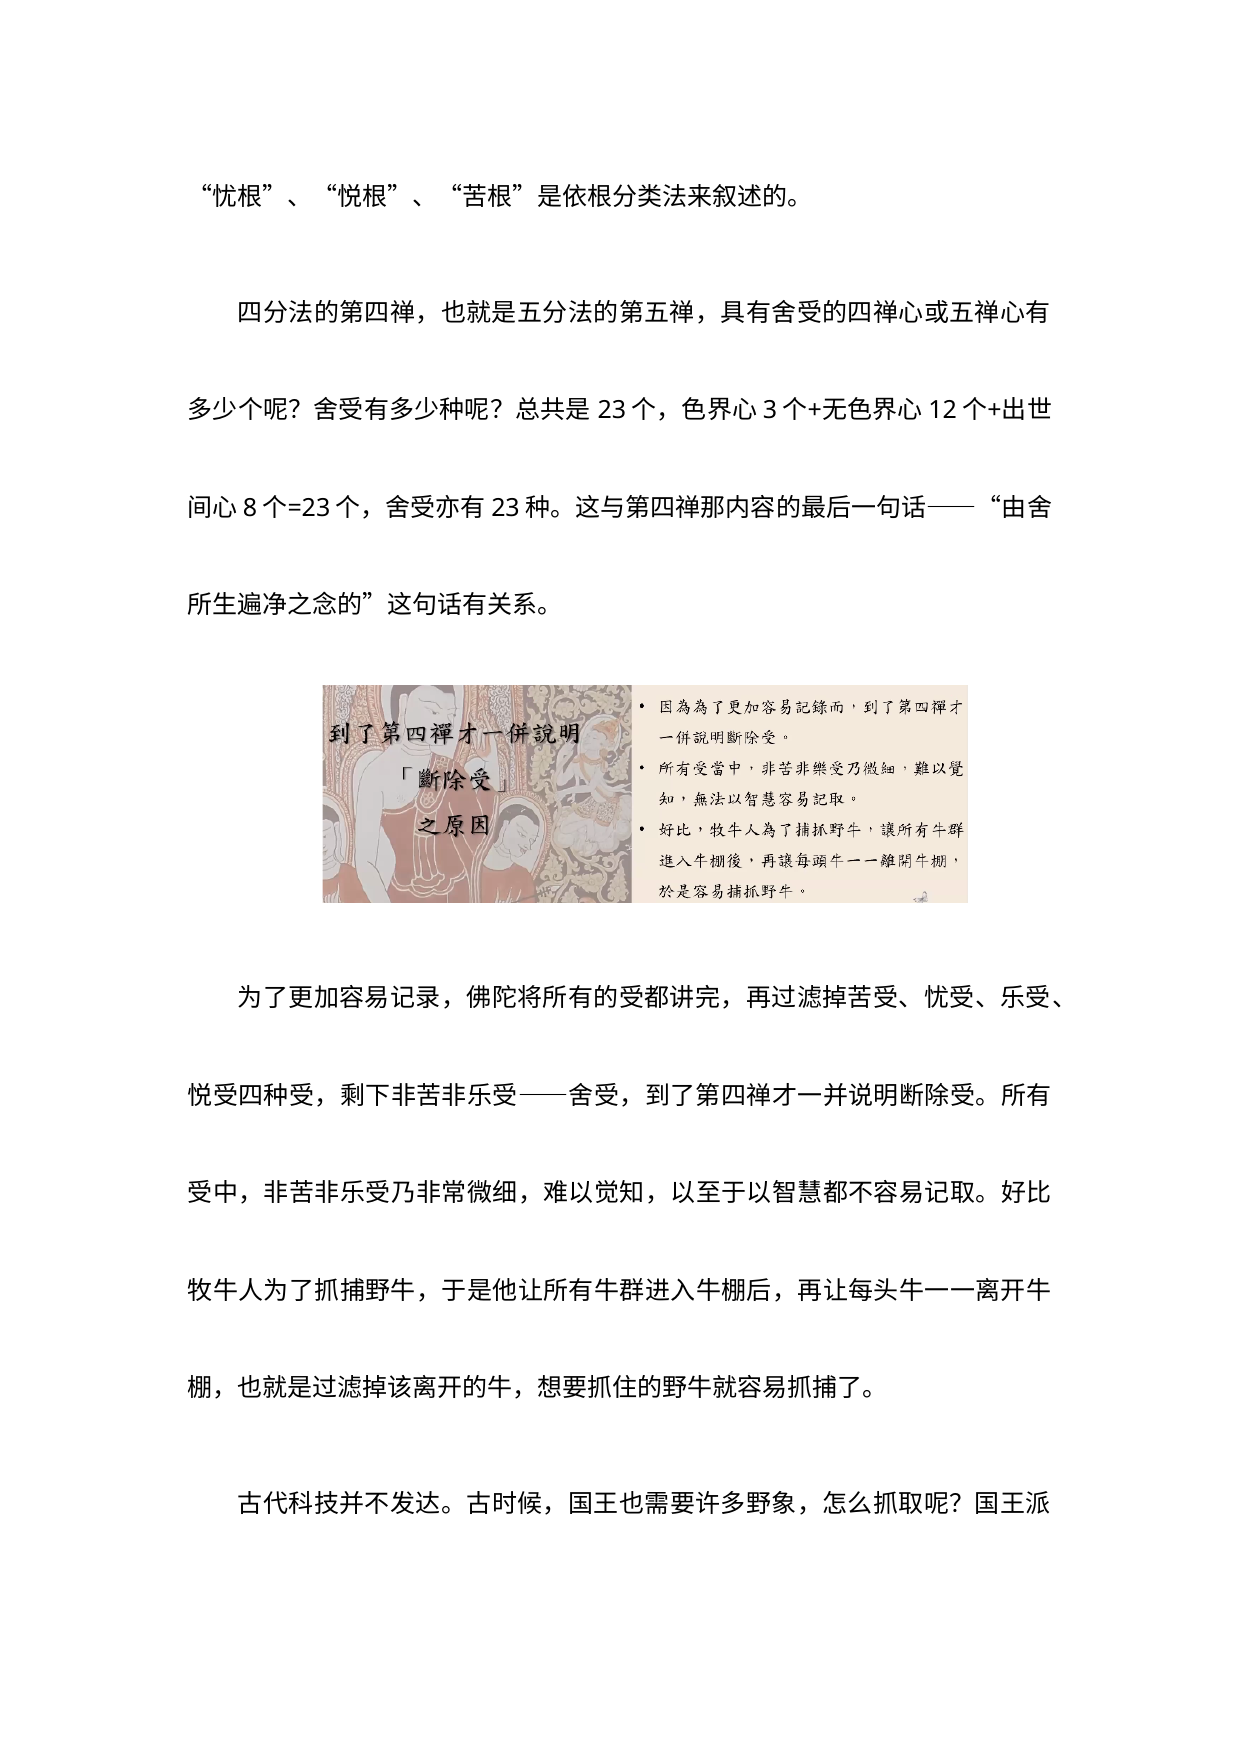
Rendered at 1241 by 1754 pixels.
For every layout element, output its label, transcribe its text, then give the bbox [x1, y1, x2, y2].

text 为了更加容易记录，佛陀将所有的受都讲完，再过滤掉苦受、忧受、乐受、悦受四种受，剩下非苦非乐受——舍受，到了第四禅才一并说明断除受。所有受中，非苦非乐受乃非常微细，难以觉知，以至于以智慧都不容易记取。好比牧牛人为了抓捕野牛，于是他让所有牛群进入牛棚后，再让每头牛一一离开牛棚，也就是过滤掉该离开的牛，想要抓住的野牛就容易抓捕了。 [187, 963, 1053, 1418]
text 四分法的第四禅，也就是五分法的第五禅，具有舍受的四禅心或五禅心有多少个呢？舍受有多少种呢？总共是23个，色界心3个+无色界心12个+出世间心8个=23个，舍受亦有23种。这与第四禅那内容的最后一句话——“由舍所生遍净之念的”这句话有关系。 [187, 278, 1053, 635]
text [187, 1469, 1053, 1534]
picture [322, 685, 968, 903]
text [187, 162, 1053, 227]
